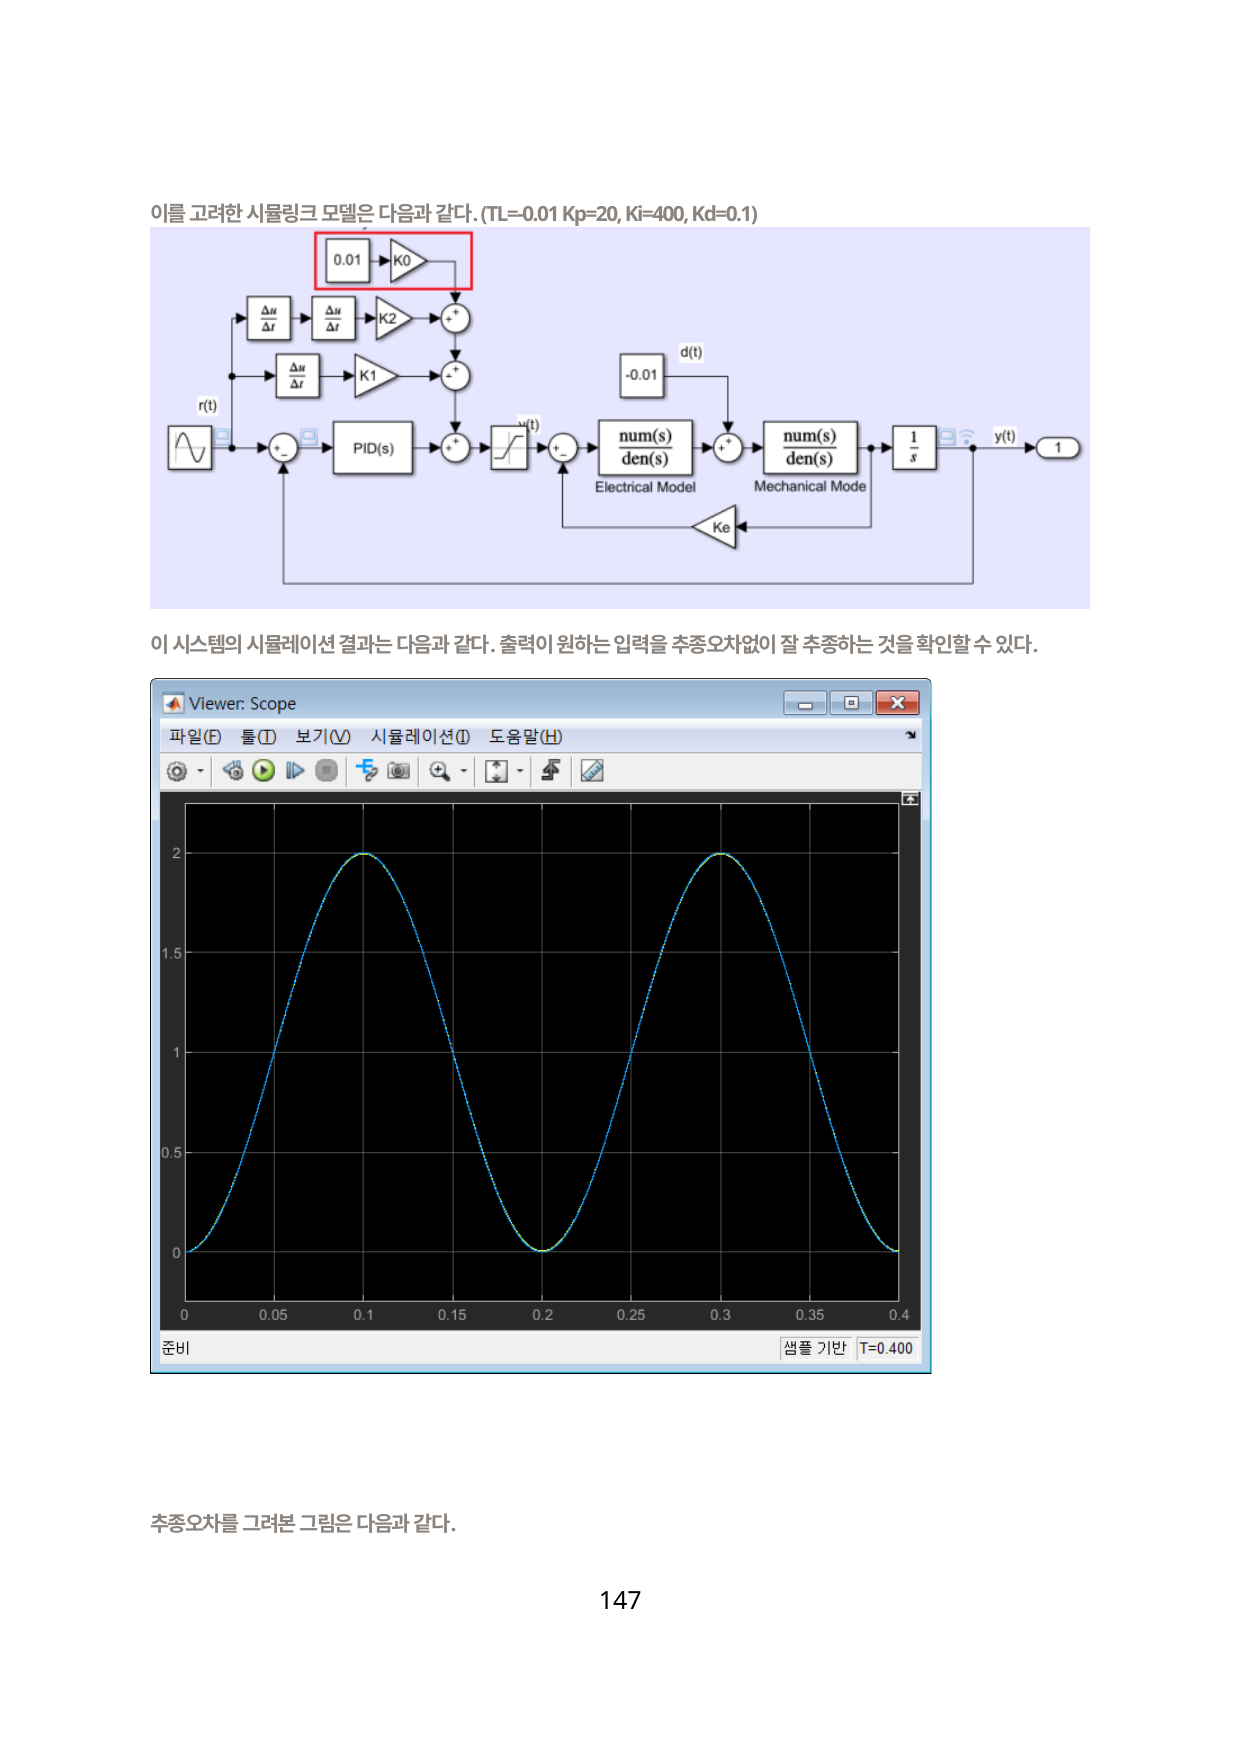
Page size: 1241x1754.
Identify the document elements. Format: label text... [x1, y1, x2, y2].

picture [150, 227, 1091, 609]
text 이 시스템의 시뮬레이션 결과는 다음과 같다. 출력이 원하는 입력을 추종오차없이 잘 추종하는 것을 확인할 수 있다. [150, 628, 1090, 658]
picture [150, 678, 932, 1374]
text 추종오차를 그려본 그림은 다음과 같다. [150, 1507, 1090, 1537]
text 이를 고려한 시뮬링크 모델은 다음과 같다. (TL=-0.01 Kp=20, Ki=400, Kd=0.1) [150, 197, 1090, 227]
